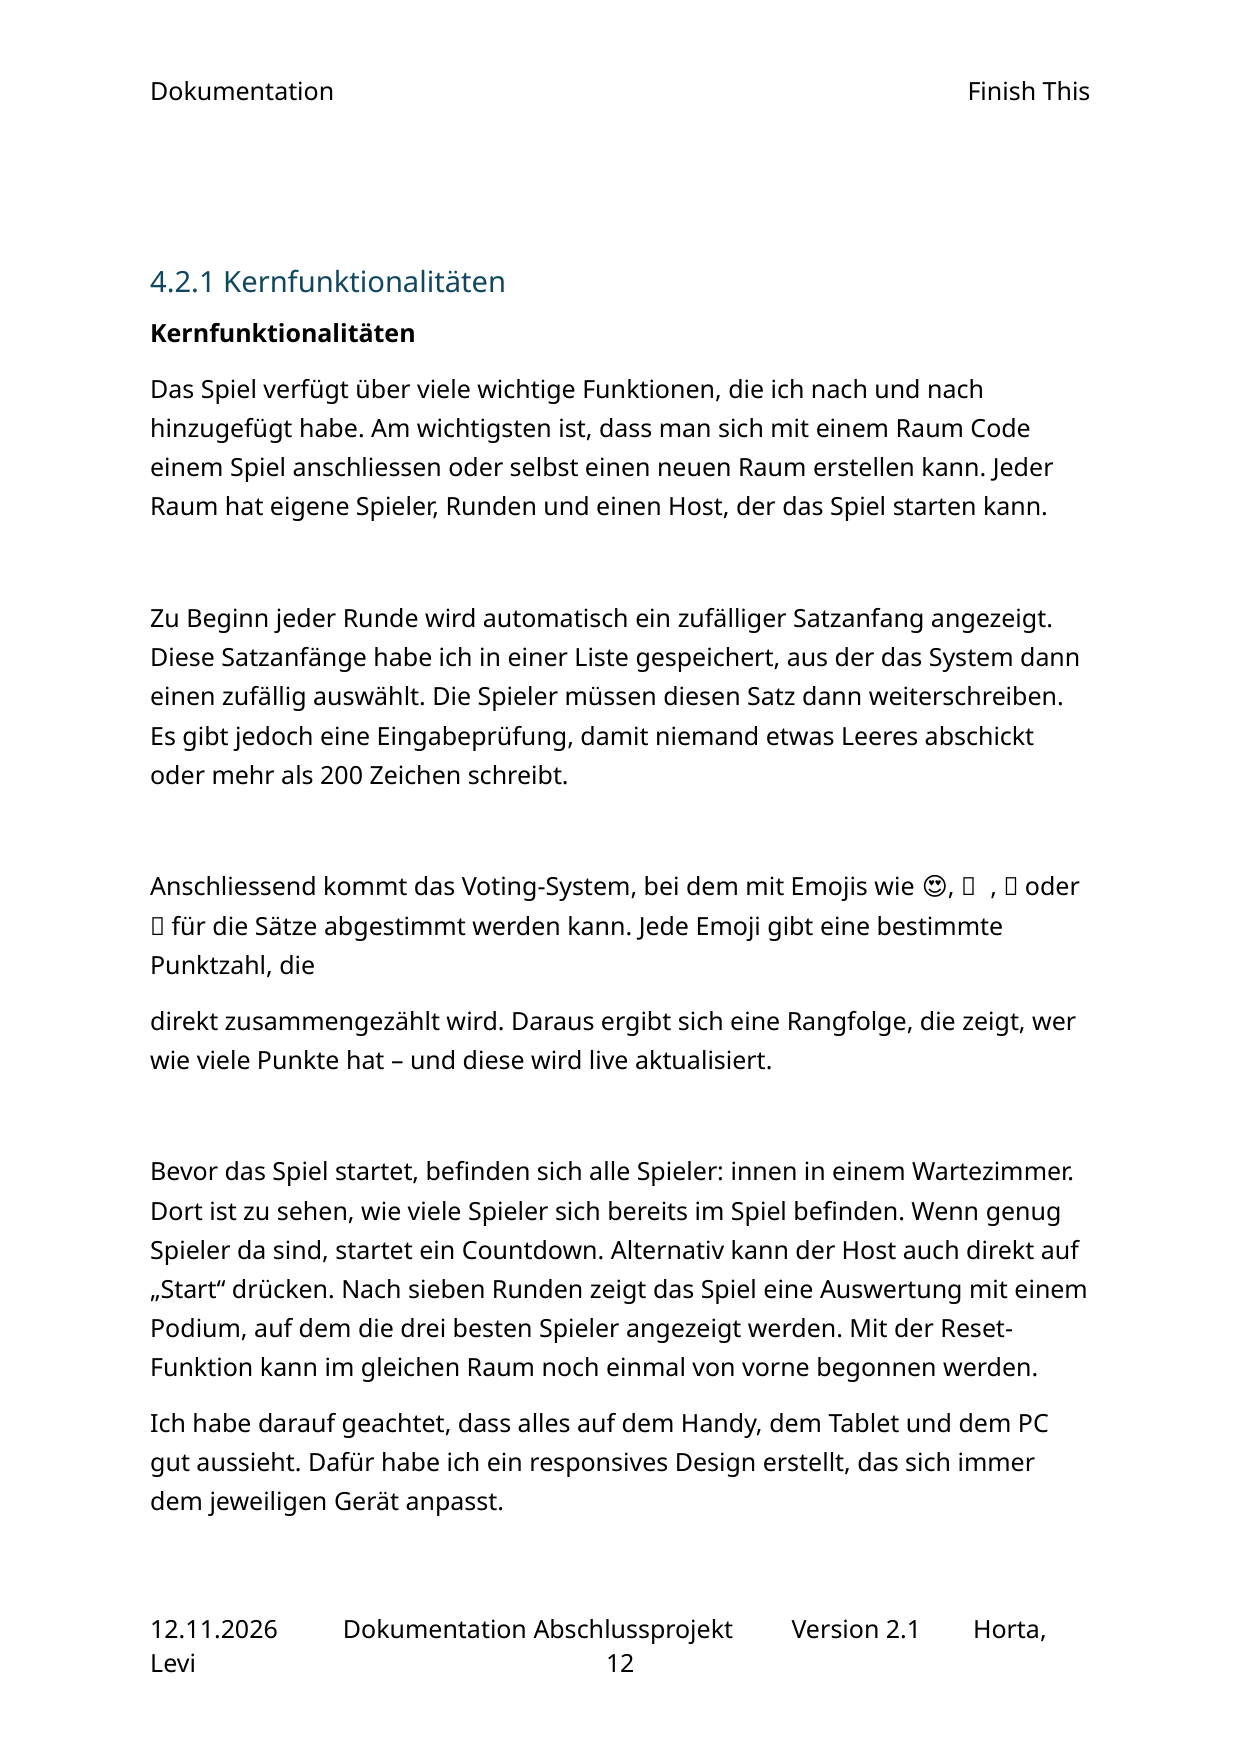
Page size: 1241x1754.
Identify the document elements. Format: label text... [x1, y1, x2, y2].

text Bevor das Spiel startet, befinden sich alle Spieler: innen in einem Wartezimmer. Dort ist zu sehen, wie viele Spieler sich bereits im Spiel befinden. Wenn genug Spieler da sind, startet ein Countdown. Alternativ kann der Host auch direkt auf „Start“ drücken. Nach sieben Runden zeigt das Spiel eine Auswertung mit einem Podium, auf dem die drei besten Spieler angezeigt werden. Mit der Reset-Funktion kann im gleichen Raum noch einmal von vorne begonnen werden. [150, 1154, 1090, 1384]
subtitle 4.2.1 Kernfunktionalitäten [150, 262, 1090, 301]
text Kernfunktionalitäten [150, 316, 1090, 350]
text Anschliessend kommt das Voting-System, bei dem mit Emojis wie 😍, 😂, 🤔 oder 💩 für die Sätze abgestimmt werden kann. Jede Emoji gibt eine bestimmte Punktzahl, die [150, 869, 1090, 981]
text Zu Beginn jeder Runde wird automatisch ein zufälliger Satzanfang angezeigt. Diese Satzanfänge habe ich in einer Liste gespeichert, aus der das System dann einen zufällig auswählt. Die Spieler müssen diesen Satz dann weiterschreiben. Es gibt jedoch eine Eingabeprüfung, damit niemand etwas Leeres abschickt oder mehr als 200 Zeichen schreibt. [150, 601, 1090, 791]
text direkt zusammengezählt wird. Daraus ergibt sich eine Rangfolge, die zeigt, wer wie viele Punkte hat – und diese wird live aktualisiert. [150, 1003, 1090, 1076]
text Ich habe darauf geachtet, dass alles auf dem Handy, dem Tablet und dem PC gut aussieht. Dafür habe ich ein responsives Design erstellt, das sich immer dem jeweiligen Gerät anpasst. [150, 1406, 1090, 1518]
text Das Spiel verfügt über viele wichtige Funktionen, die ich nach und nach hinzugefügt habe. Am wichtigsten ist, dass man sich mit einem Raum Code einem Spiel anschliessen oder selbst einen neuen Raum erstellen kann. Jeder Raum hat eigene Spieler, Runden und einen Host, der das Spiel starten kann. [150, 371, 1090, 523]
